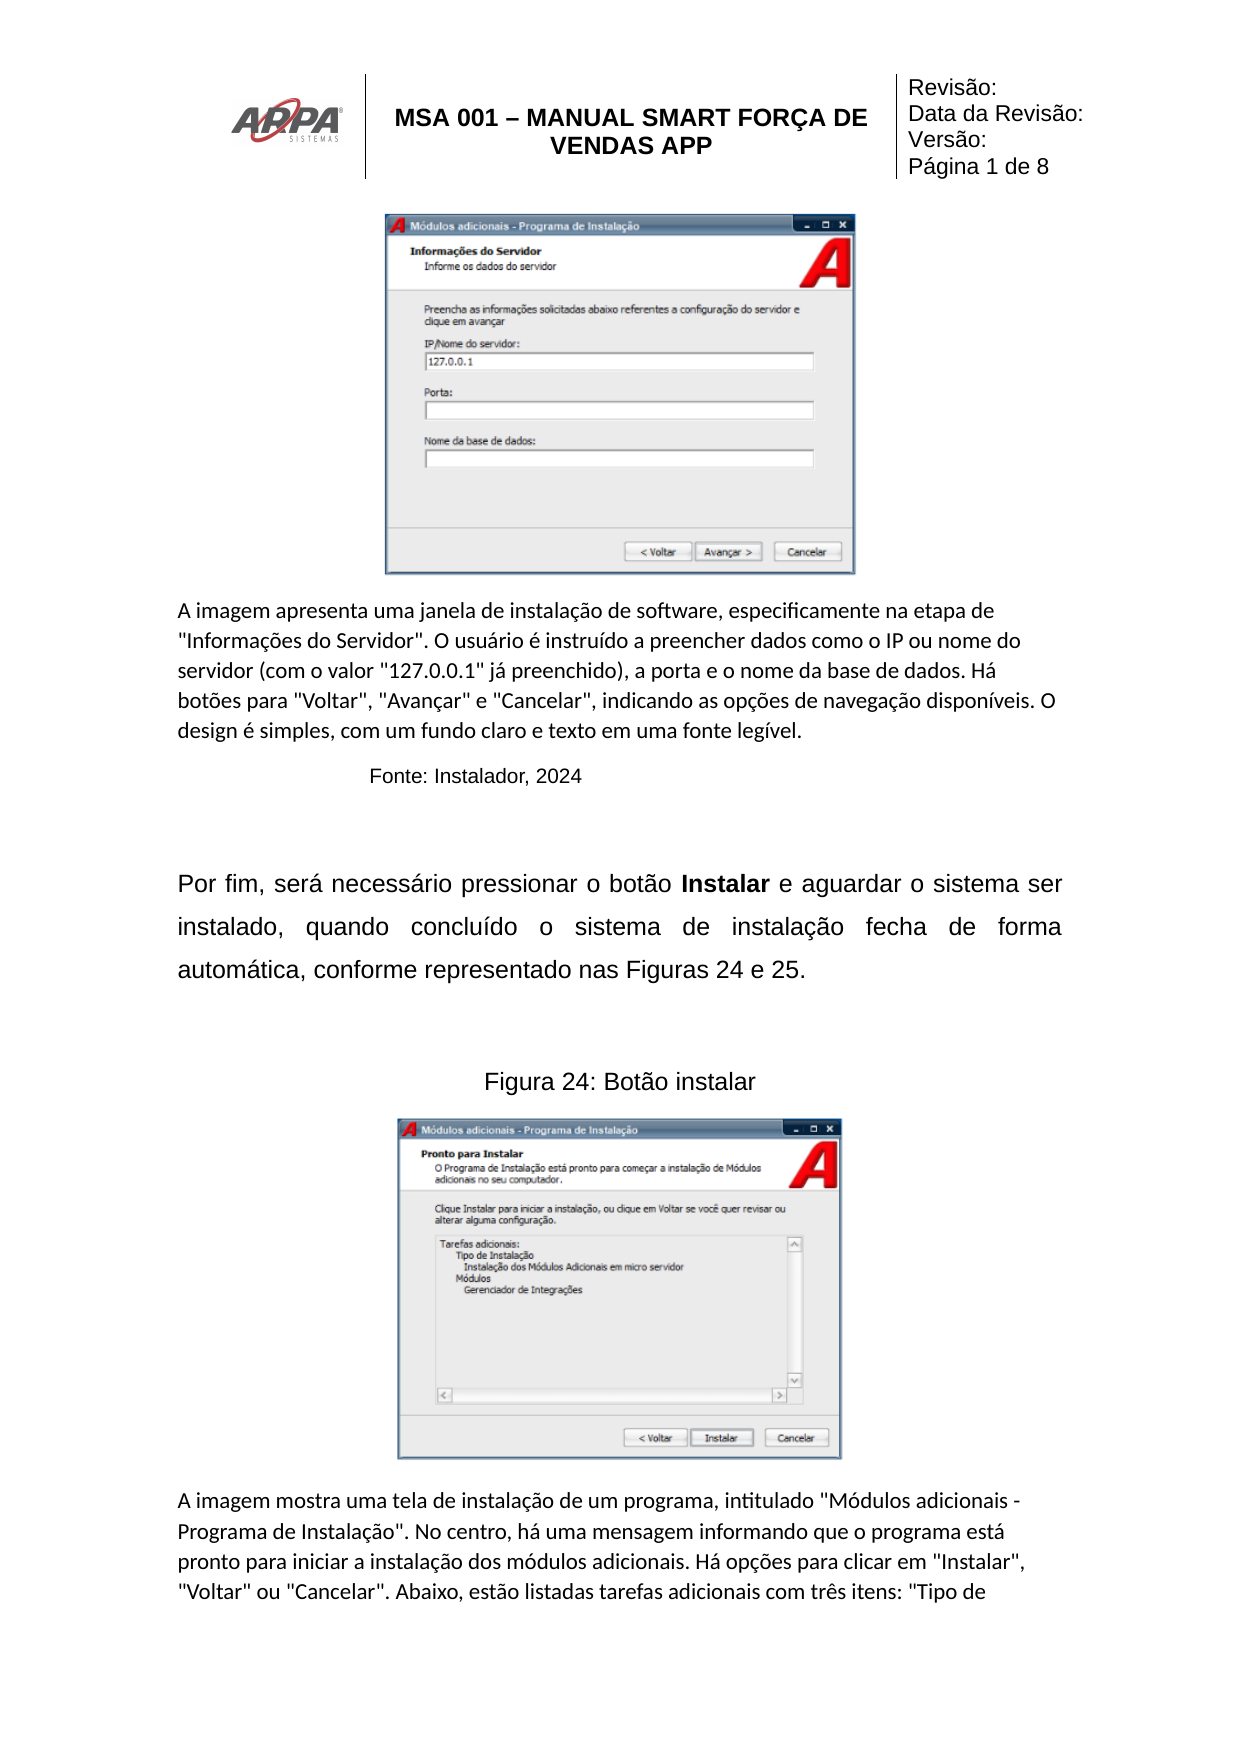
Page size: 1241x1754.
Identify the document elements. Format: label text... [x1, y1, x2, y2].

text Por fim, será necessário pressionar o botão Instalar e aguardar o sistema ser instalado, quando concluído o sistema de instalação fecha de forma automática, conforme representado nas Figuras 24 e 25. [177, 869, 1063, 984]
text Fonte: Instalador, 2024 [369, 763, 635, 787]
text A imagem apresenta uma janela de instalação de software, especificamente na etapa de "Informações do Servidor". O usuário é instruído a preencher dados como o IP ou nome do servidor (com o valor "127.0.0.1" já preenchido), a porta e o nome da base de dados. Há botões para "Voltar", "Avançar" e "Cancelar", indicando as opções de navegação disponíveis. O design é simples, com um fundo claro e texto em uma fonte legível. [177, 596, 1063, 745]
picture [231, 98, 343, 147]
picture [392, 1112, 848, 1470]
text Figura 24: Botão instalar [177, 1067, 1063, 1096]
picture [378, 207, 862, 580]
